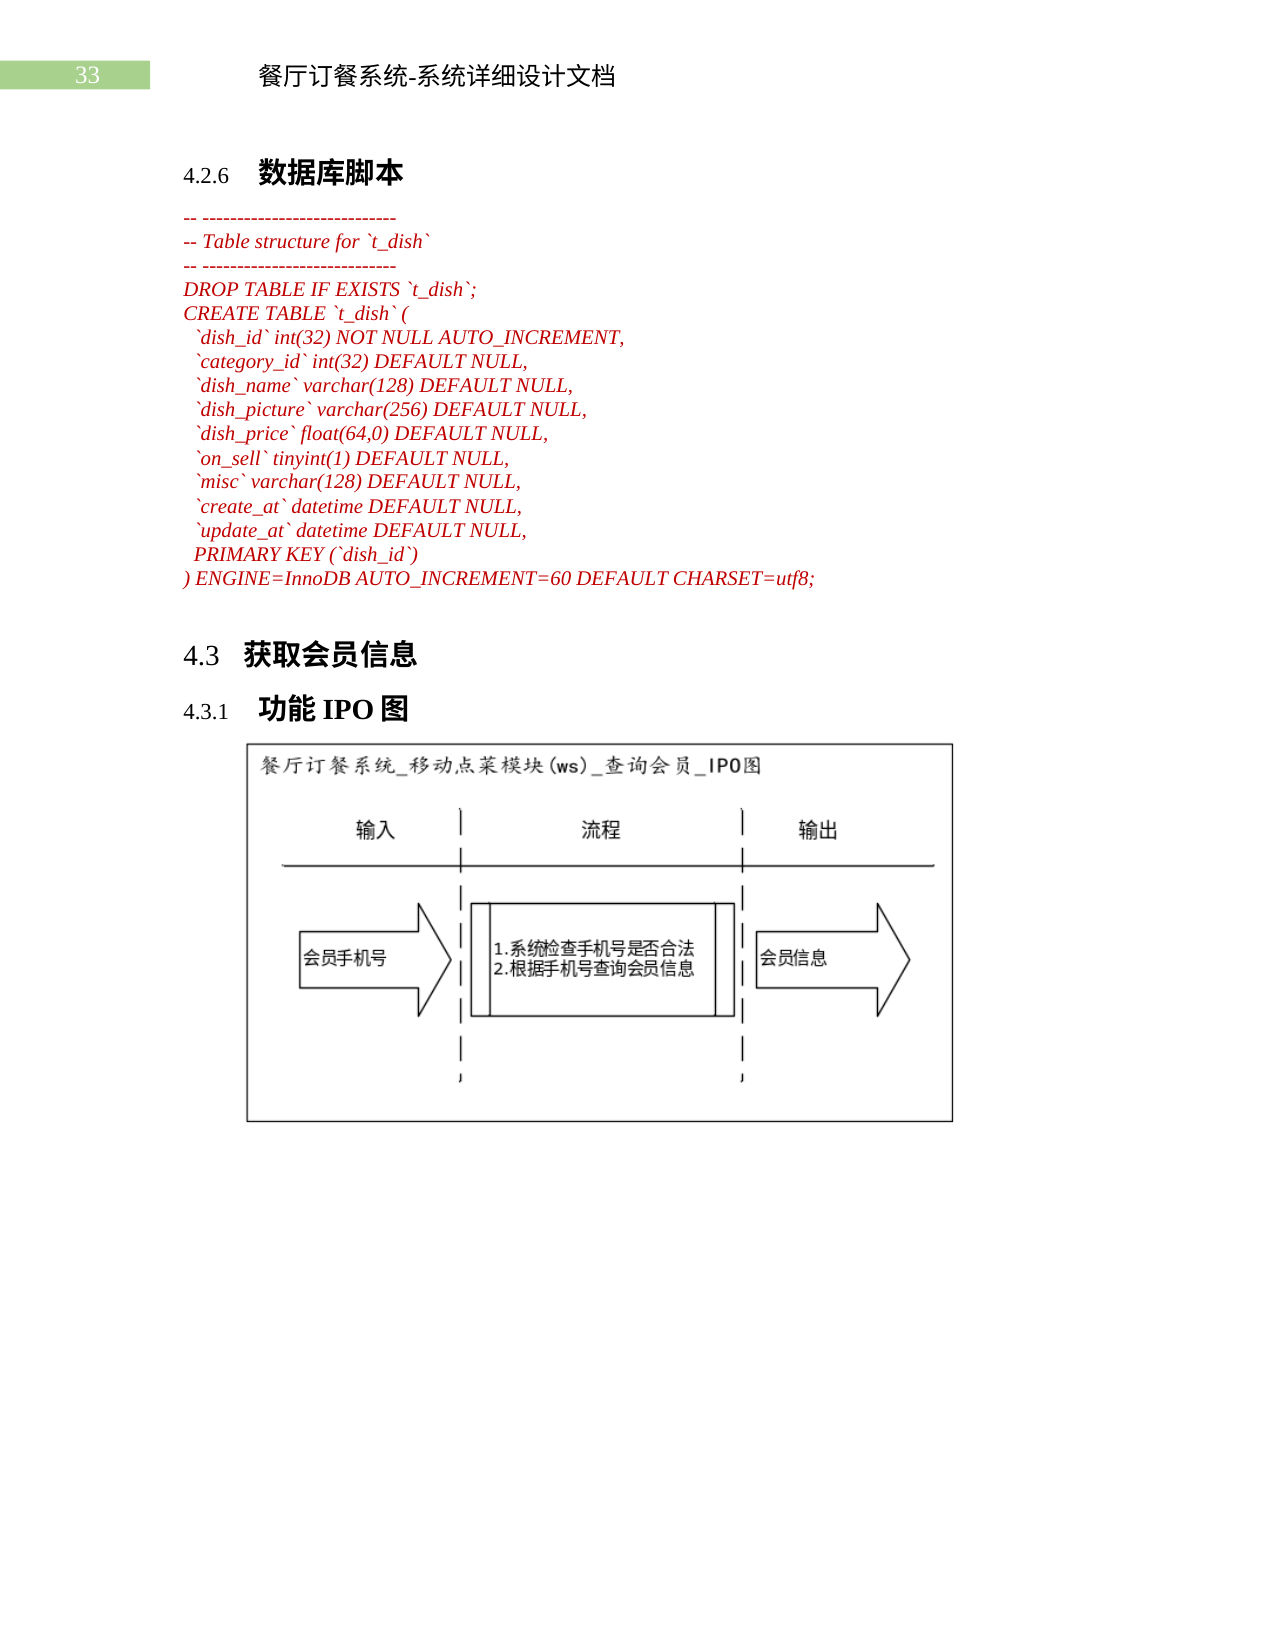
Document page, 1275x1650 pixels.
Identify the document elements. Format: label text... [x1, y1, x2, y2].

text `dish_name` varchar(128) DEFAULT NULL, [183, 373, 1088, 397]
text DROP TABLE IF EXISTS `t_dish`; [183, 277, 1088, 301]
text `dish_picture` varchar(256) DEFAULT NULL, [183, 397, 1088, 421]
text `category_id` int(32) DEFAULT NULL, [183, 349, 1088, 373]
text -- Table structure for `t_dish` [183, 229, 1088, 253]
text PRIMARY KEY (`dish_id`) [183, 542, 1088, 566]
text `update_at` datetime DEFAULT NULL, [183, 518, 1088, 542]
subtitle 获取会员信息 [183, 631, 1088, 673]
text `dish_id` int(32) NOT NULL AUTO_INCREMENT, [183, 325, 1088, 349]
text CREATE TABLE `t_dish` ( [183, 301, 1088, 325]
text -- ---------------------------- [183, 253, 1088, 277]
text `dish_price` float(64,0) DEFAULT NULL, [183, 421, 1088, 445]
text ) ENGINE=InnoDB AUTO_INCREMENT=60 DEFAULT CHARSET=utf8; [183, 566, 1088, 590]
text `create_at` datetime DEFAULT NULL, [183, 493, 1088, 518]
text `misc` varchar(128) DEFAULT NULL, [183, 469, 1088, 493]
text `on_sell` tinyint(1) DEFAULT NULL, [183, 445, 1088, 469]
text -- ---------------------------- [183, 205, 1088, 229]
subtitle 数据库脚本 [183, 150, 1088, 192]
subtitle 功能IPO图 [183, 686, 1088, 728]
